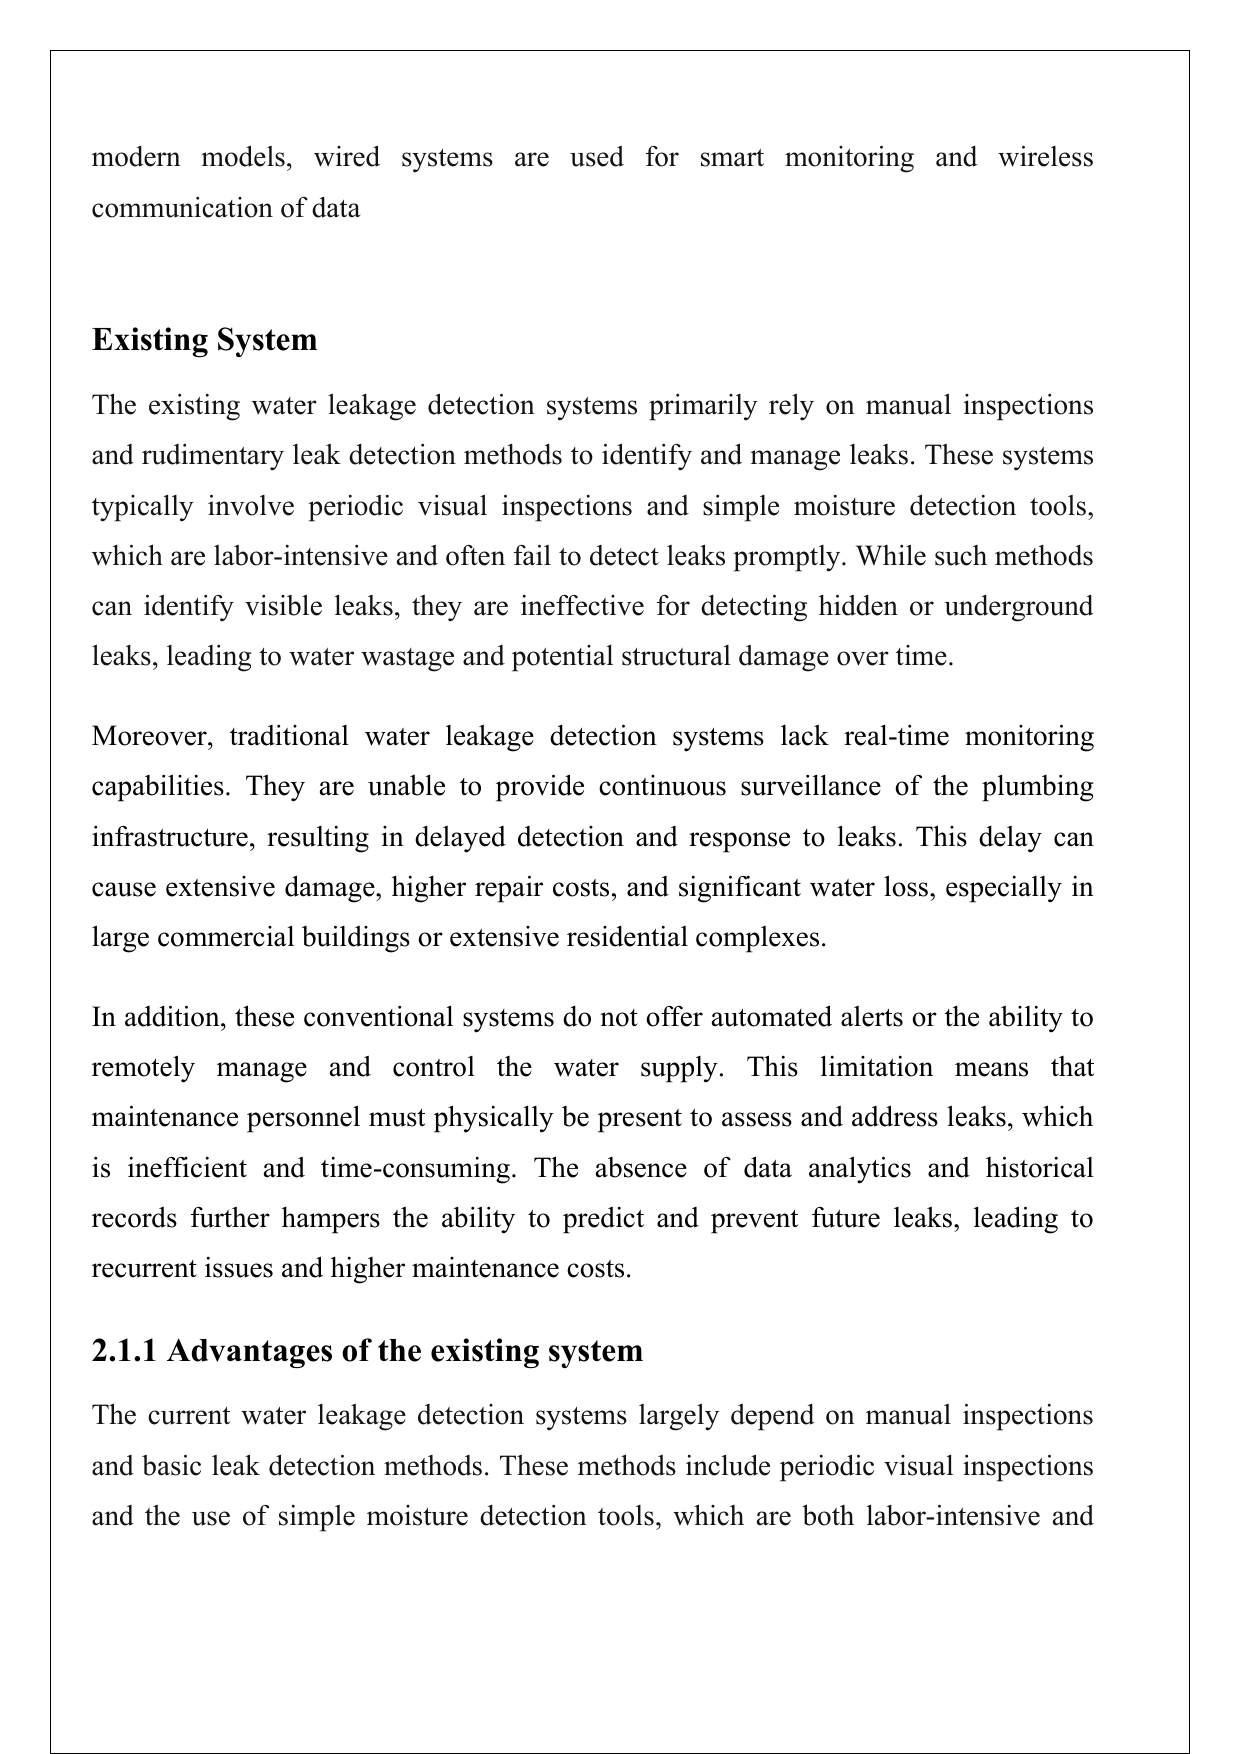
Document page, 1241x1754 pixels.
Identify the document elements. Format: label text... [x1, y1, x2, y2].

subtitle Advantages of the existing system [91, 1330, 1110, 1368]
subtitle Existing System [91, 319, 1110, 358]
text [91, 139, 1095, 223]
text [91, 1397, 1095, 1531]
text Moreover, traditional water leakage detection systems lack real-time monitoring capabilities. They are unable to provide continuous surveillance of the plumbing infrastructure, resulting in delayed detection and response to leaks. This delay can cause extensive damage, higher repair costs, and significant water loss, especially in large commercial buildings or extensive residential complexes. [91, 718, 1095, 953]
text In addition, these conventional systems do not offer automated alerts or the ability to remotely manage and control the water supply. This limitation means that maintenance personnel must physically be present to assess and address leaks, which is inefficient and time-consuming. The absence of data analytics and historical records further hampers the ability to predict and prevent future leaks, leading to recurrent issues and higher maintenance costs. [91, 999, 1095, 1284]
text The existing water leakage detection systems primarily rely on manual inspections and rudimentary leak detection methods to identify and manage leaks. These systems typically involve periodic visual inspections and simple moisture detection tools, which are labor-intensive and often fail to detect leaks promptly. While such methods can identify visible leaks, they are ineffective for detecting hidden or underground leaks, leading to water wastage and potential structural damage over time. [91, 387, 1095, 672]
